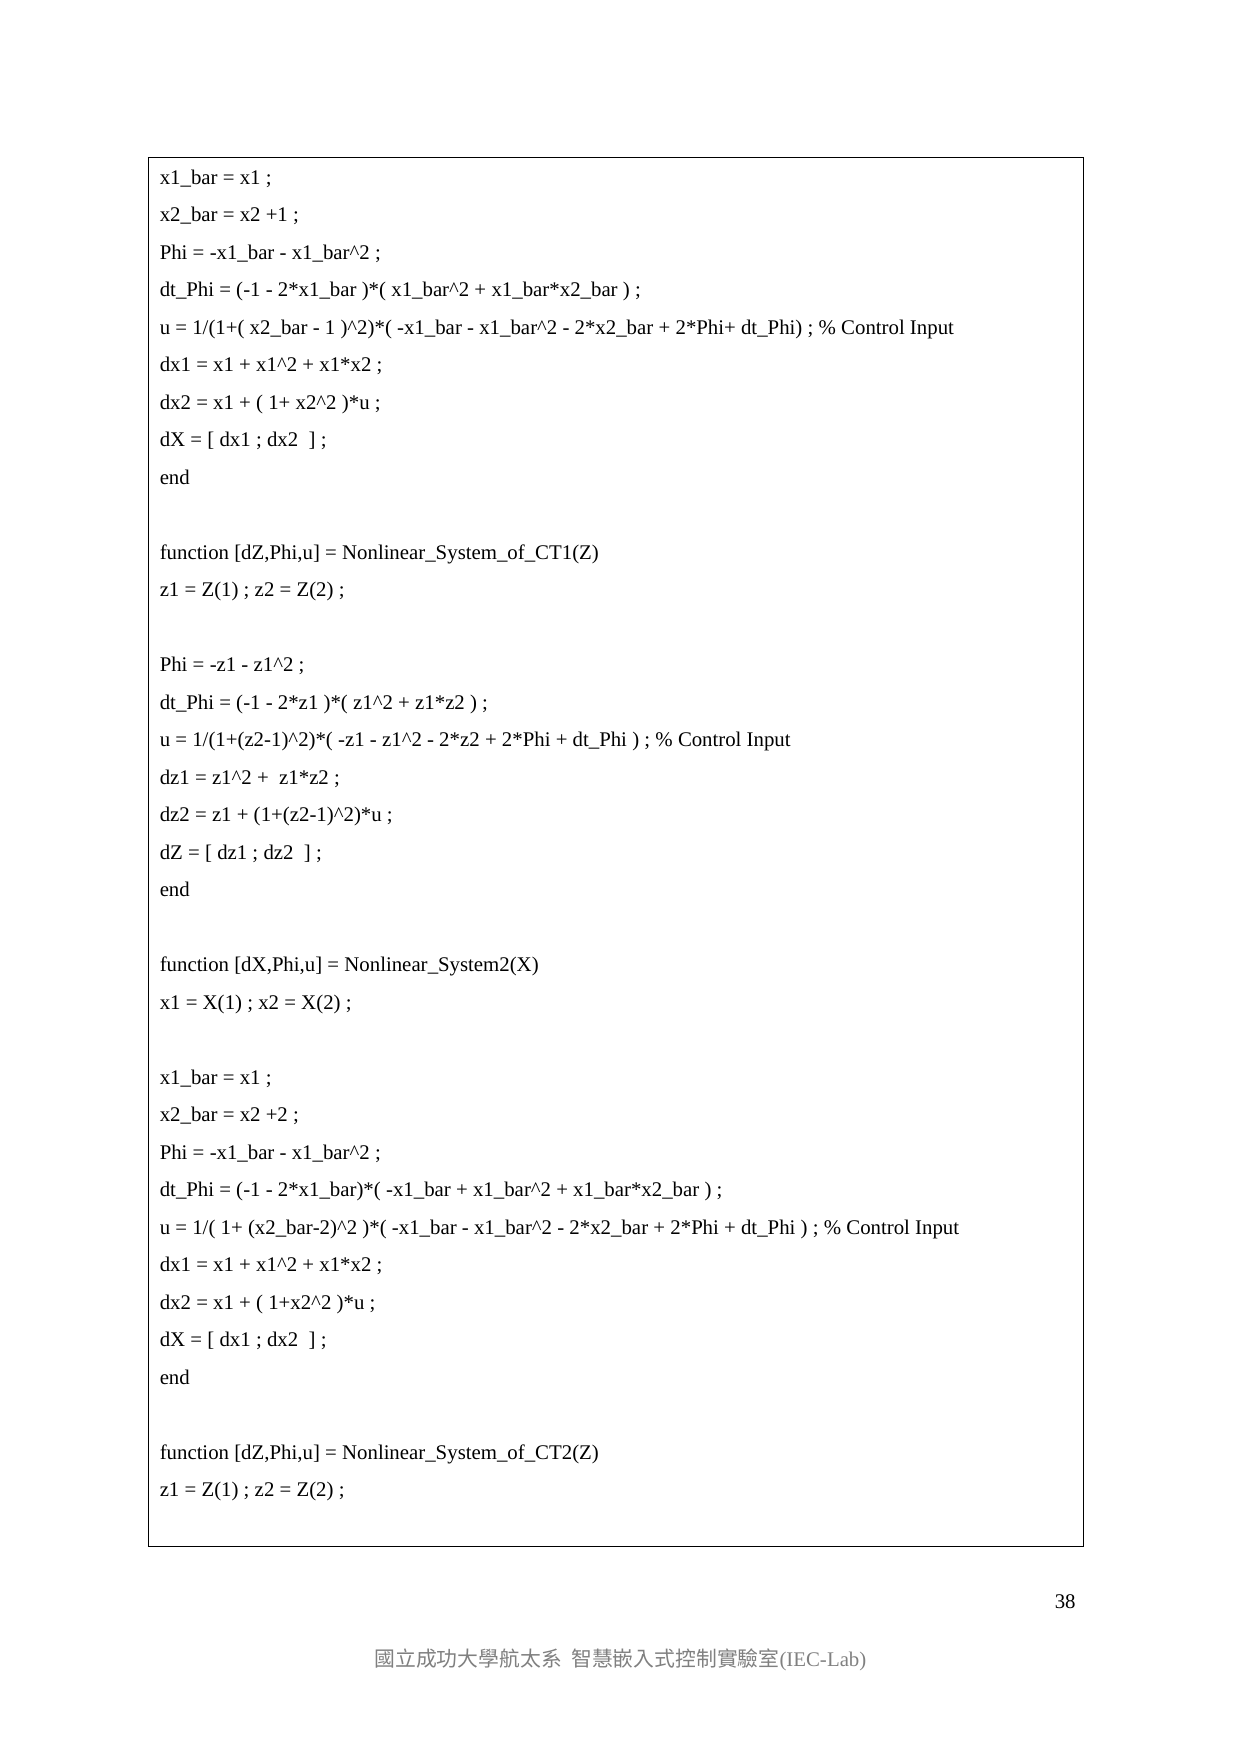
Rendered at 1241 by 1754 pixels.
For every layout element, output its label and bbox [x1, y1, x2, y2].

table_cell [149, 158, 1083, 1546]
